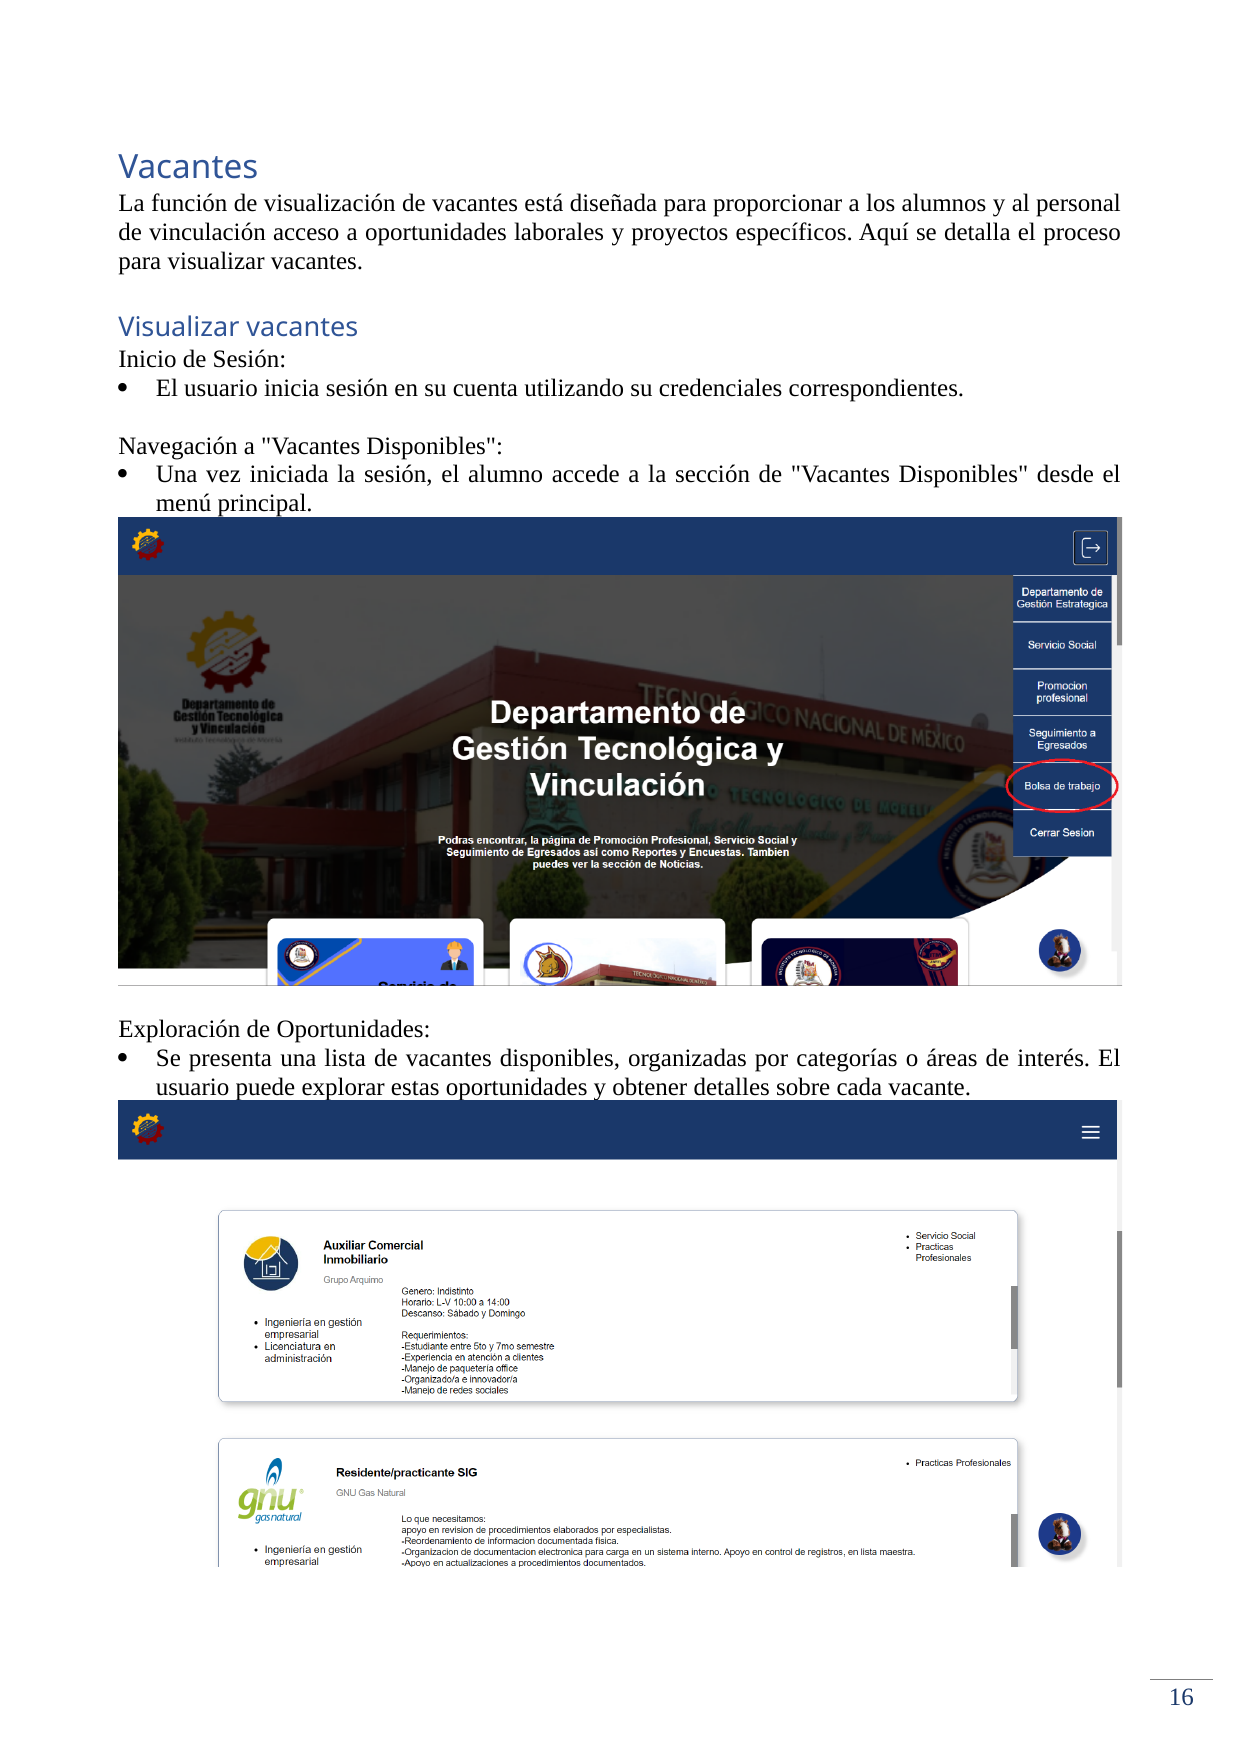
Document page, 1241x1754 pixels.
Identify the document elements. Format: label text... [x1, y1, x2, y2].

text Inicio de Sesión: [118, 344, 1122, 373]
picture [118, 1100, 1123, 1567]
text La función de visualización de vacantes está diseñada para proporcionar a los alumnos y al personal de vinculación acceso a oportunidades laborales y proyectos específicos. Aquí se detalla el proceso para visualizar vacantes. [118, 188, 1122, 275]
list Una vez iniciada la sesión, el alumno accede a la sección de "Vacantes Disponibles" desde el menú principal. [118, 459, 1122, 517]
text Navegación a "Vacantes Disponibles": [118, 431, 1122, 459]
list Se presenta una lista de vacantes disponibles, organizadas por categorías o áreas de interés. El usuario puede explorar estas oportunidades y obtener detalles sobre cada vacante. [118, 1043, 1122, 1100]
picture [118, 517, 1123, 986]
list El usuario inicia sesión en su cuenta utilizando su credenciales correspondientes. [118, 373, 1122, 402]
subtitle Vacantes [118, 143, 1122, 188]
text Exploración de Oportunidades: [118, 1014, 1122, 1043]
subtitle Visualizar vacantes [118, 308, 1122, 344]
